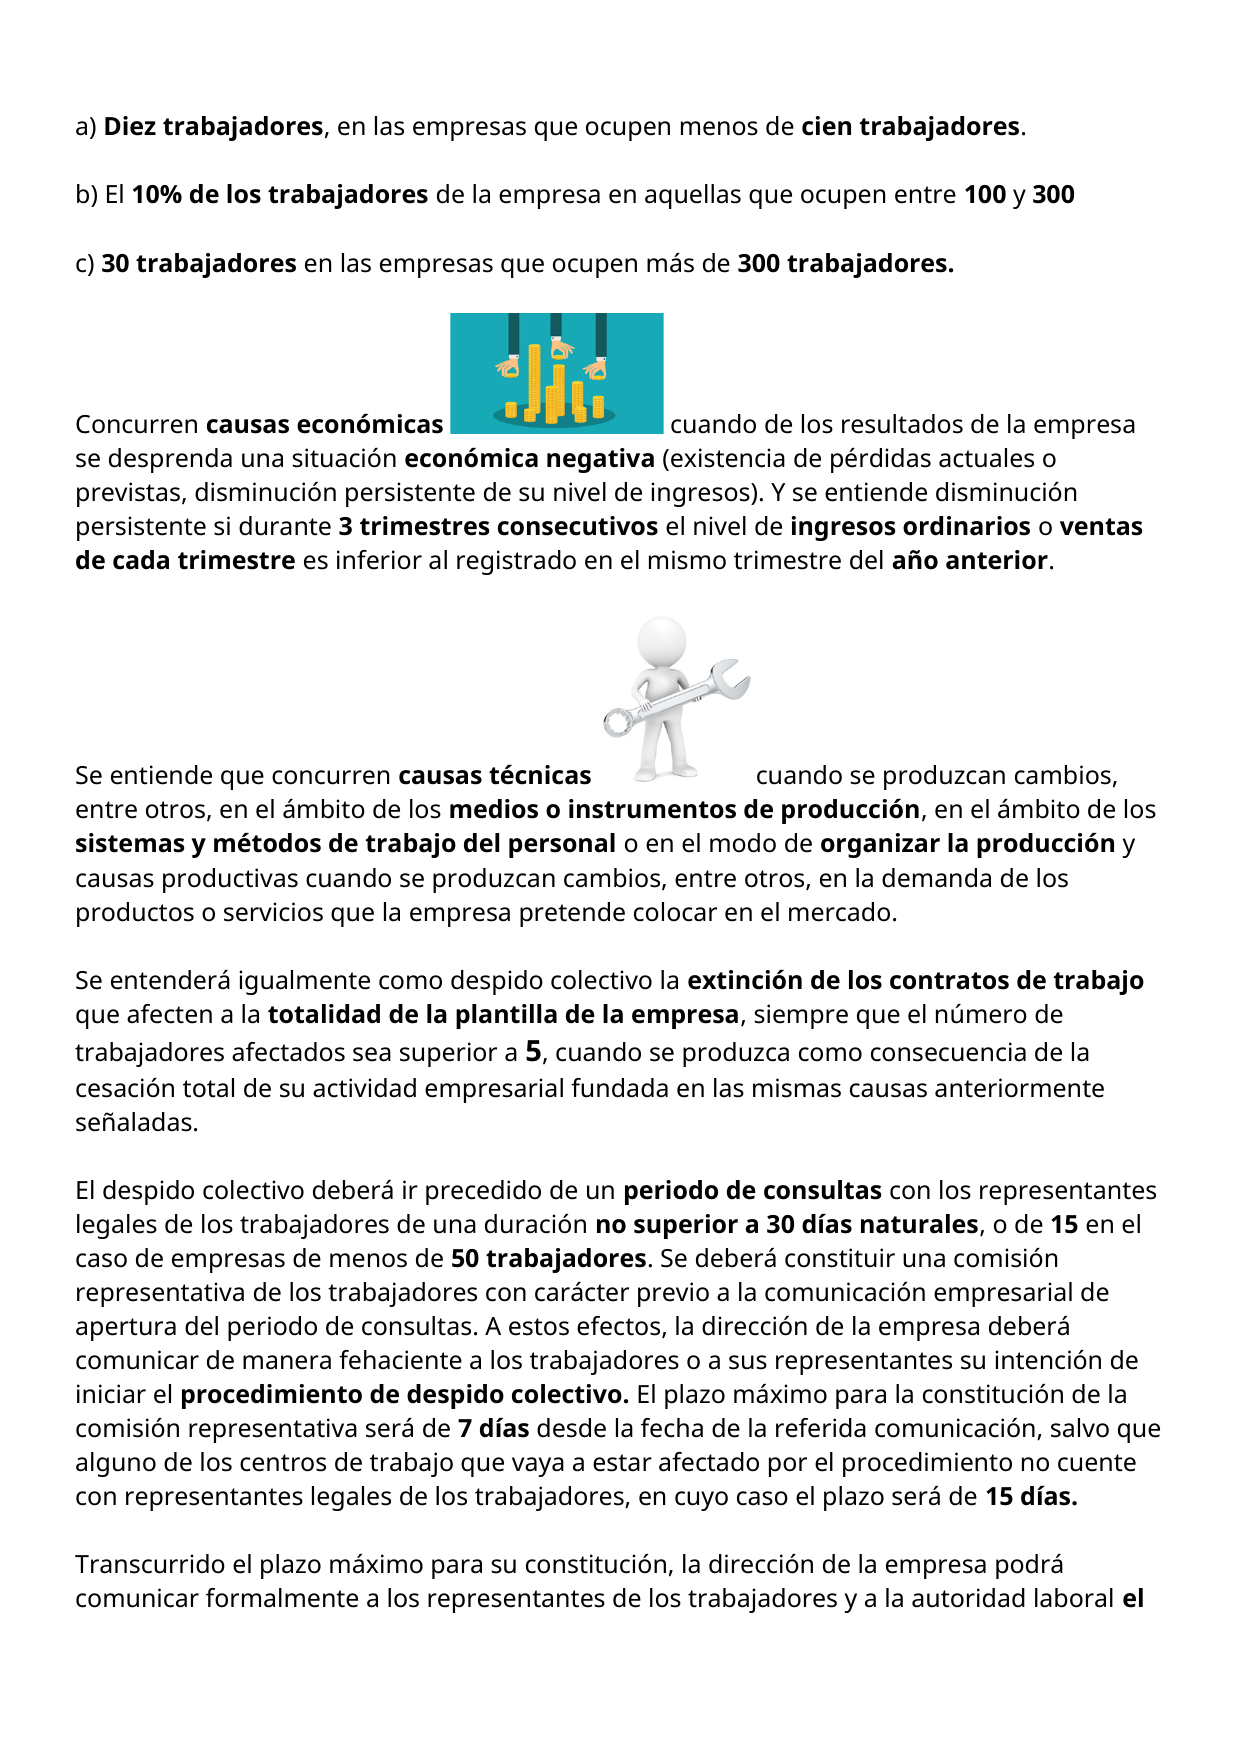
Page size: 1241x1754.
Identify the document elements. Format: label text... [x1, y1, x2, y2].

text Concurren causas económicas cuando de los resultados de la empresa se desprenda una situación económica negativa (existencia de pérdidas actuales o previstas, disminución persistente de su nivel de ingresos). Y se entiende disminución persistente si durante 3 trimestres consecutivos el nivel de ingresos ordinarios o ventas de cada trimestre es inferior al registrado en el mismo trimestre del año anterior. [75, 313, 1165, 577]
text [75, 1547, 1165, 1615]
text El despido colectivo deberá ir precedido de un periodo de consultas con los representantes legales de los trabajadores de una duración no superior a 30 días naturales, o de 15 en el caso de empresas de menos de 50 trabajadores. Se deberá constituir una comisión representativa de los trabajadores con carácter previo a la comunicación empresarial de apertura del periodo de consultas. A estos efectos, la dirección de la empresa deberá comunicar de manera fehaciente a los trabajadores o a sus representantes su intención de iniciar el procedimiento de despido colectivo. El plazo máximo para la constitución de la comisión representativa será de 7 días desde la fecha de la referida comunicación, salvo que alguno de los centros de trabajo que vaya a estar afectado por el procedimiento no cuente con representantes legales de los trabajadores, en cuyo caso el plazo será de 15 días. [75, 1172, 1165, 1513]
text Se entenderá igualmente como despido colectivo la extinción de los contratos de trabajo que afecten a la totalidad de la plantilla de la empresa, siempre que el número de trabajadores afectados sea superior a 5, cuando se produzca como consecuencia de la cesación total de su actividad empresarial fundada en las mismas causas anteriormente señaladas. [75, 962, 1165, 1138]
text b) El 10% de los trabajadores de la empresa en aquellas que ocupen entre 100 y 300 [75, 177, 1165, 211]
text Se entiende que concurren causas técnicas cuando se produzcan cambios, entre otros, en el ámbito de los medios o instrumentos de producción, en el ámbito de los sistemas y métodos de trabajo del personal o en el modo de organizar la producción y causas productivas cuando se produzcan cambios, entre otros, en la demanda de los productos o servicios que la empresa pretende colocar en el mercado. [75, 611, 1165, 928]
picture [598, 610, 756, 785]
text c) 30 trabajadores en las empresas que ocupen más de 300 trabajadores. [75, 245, 1165, 279]
text a) Diez trabajadores, en las empresas que ocupen menos de cien trabajadores. [75, 109, 1165, 143]
picture [450, 313, 664, 434]
